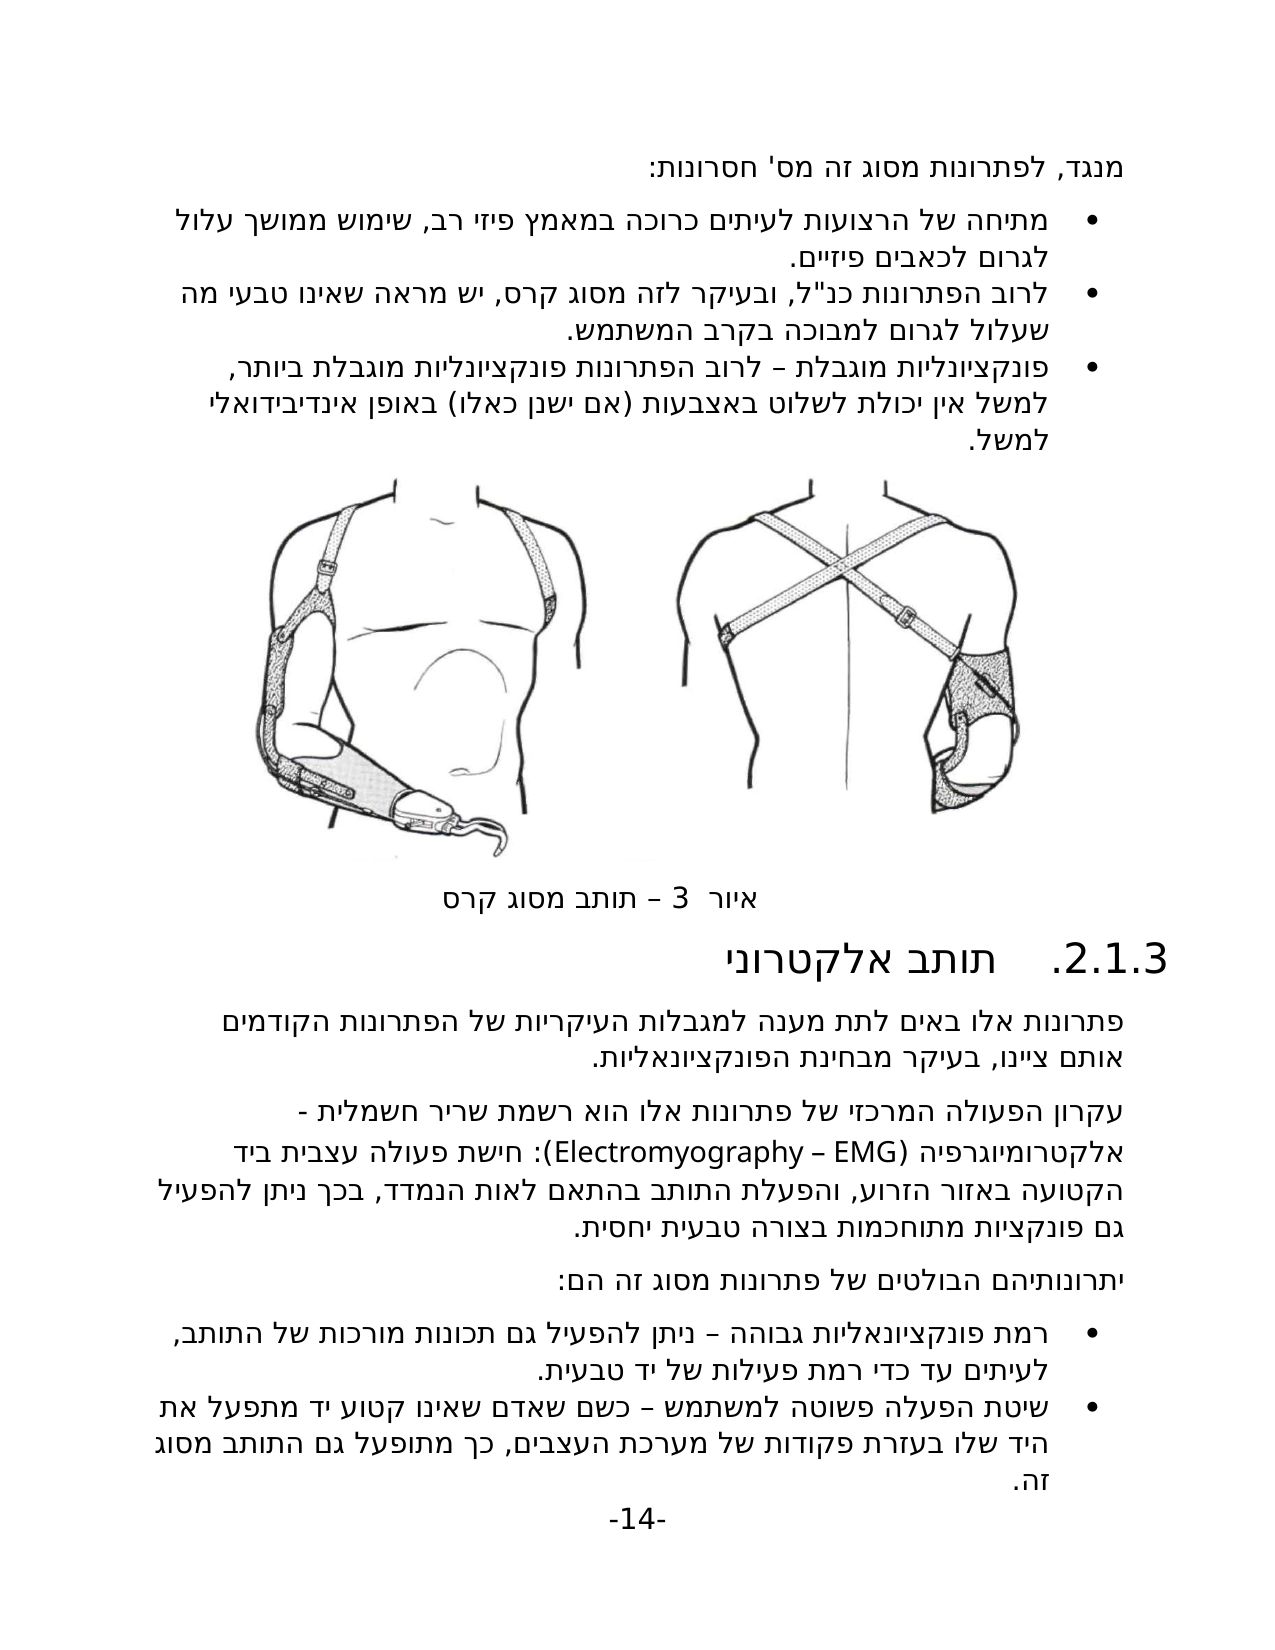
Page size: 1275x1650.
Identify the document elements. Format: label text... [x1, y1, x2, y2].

list מתיחה של הרצועות לעיתים כרוכה במאמץ פיזי רב, שימוש ממושך עלול לגרום לכאבים פיזיים. [150, 203, 1087, 274]
text יתרונותיהם הבולטים של פתרונות מסוג זה הם: [150, 1263, 1125, 1297]
text פתרונות אלו באים לתת מענה למגבלות העיקריות של הפתרונות הקודמים אותם ציינו, בעיקר מבחינת הפונקציונאליות. [150, 1004, 1125, 1075]
text עקרון הפעולה המרכזי של פתרונות אלו הוא רשמת שריר חשמלית - אלקטרומיוגרפיה (Electromyography – EMG): חישת פעולה עצבית ביד הקטועה באזור הזרוע, והפעלת התותב בהתאם לאות הנמדד, בכך ניתן להפעיל גם פונקציות מתוחכמות בצורה טבעית יחסית. [150, 1094, 1125, 1244]
list לרוב הפתרונות כנ"ל, ובעיקר לזה מסוג קרס, יש מראה שאינו טבעי מה שעלול לגרום למבוכה בקרב המשתמש. [150, 277, 1087, 347]
text מנגד, לפתרונות מסוג זה מס' חסרונות: [150, 150, 1125, 184]
list שיטת הפעלה פשוטה למשתמש – כשם שאדם שאינו קטוע יד מתפעל את היד שלו בעזרת פקודות של מערכת העצבים, כך מתופעל גם התותב מסוג זה. [150, 1390, 1087, 1497]
subtitle תותב אלקטרוני [150, 935, 1050, 984]
text איור 3 – תותב מסוג קרס [150, 882, 1050, 916]
picture [248, 476, 1027, 862]
list פונקציונליות מוגבלת – לרוב הפתרונות פונקציונליות מוגבלת ביותר, למשל אין יכולת לשלוט באצבעות (אם ישנן כאלו) באופן אינדיבידואלי למשל. [150, 350, 1087, 457]
list רמת פונקציונאליות גבוהה – ניתן להפעיל גם תכונות מורכות של התותב, לעיתים עד כדי רמת פעילות של יד טבעית. [150, 1317, 1087, 1387]
